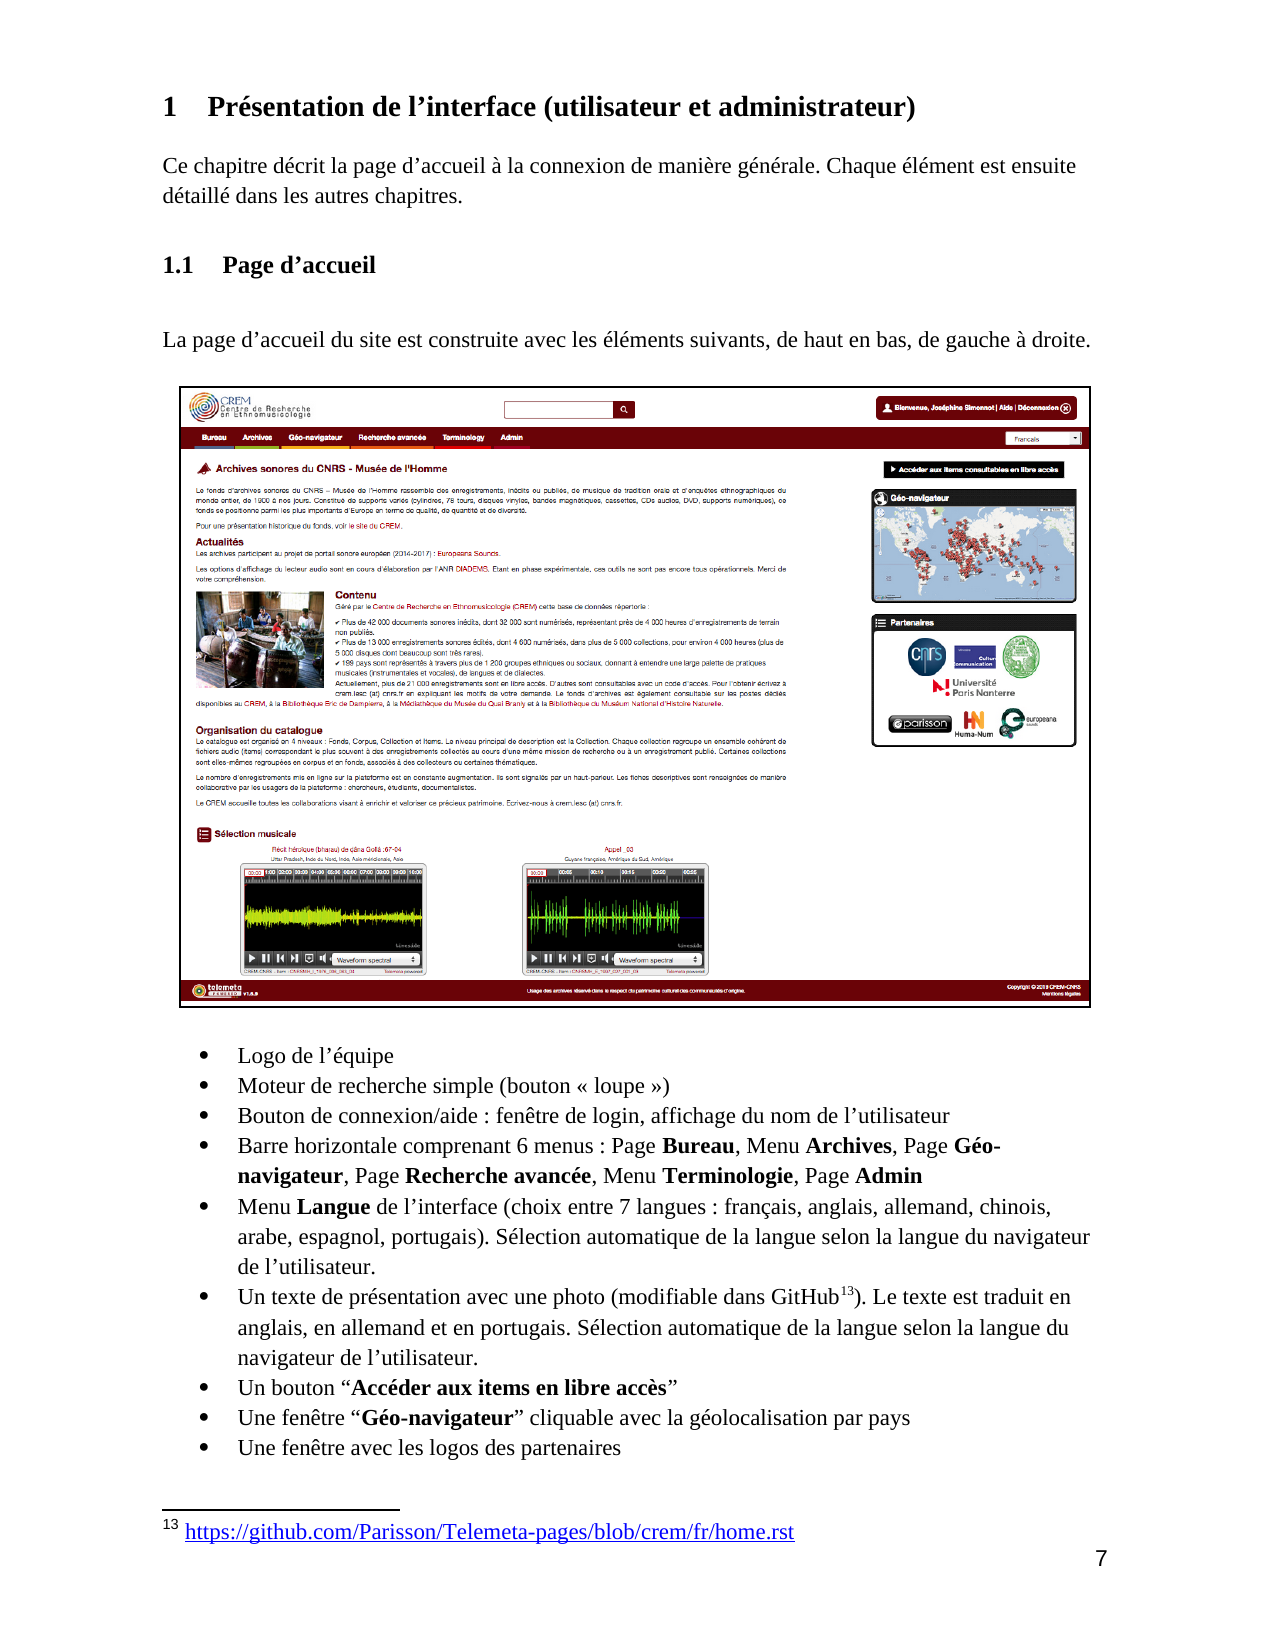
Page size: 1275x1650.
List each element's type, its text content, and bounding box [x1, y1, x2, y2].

list Une fenêtre “Géo-navigateur” cliquable avec la géolocalisation par pays [200, 1404, 1107, 1431]
list Bouton de connexion/aide : fenêtre de login, affichage du nom de l’utilisateur [200, 1102, 1107, 1128]
picture [181, 388, 1089, 1006]
list Moteur de recherche simple (bouton « loupe ») [200, 1072, 1107, 1098]
text La page d’accueil du site est construite avec les éléments suivants, de haut en bas, de gauche à droite. [162, 326, 1107, 352]
list Menu Langue de l’interface (choix entre 7 langues : français, anglais, allemand, chinois, arabe, espagnol, portugais). Sélection automatique de la langue selon la langue du navigateur de l’utilisateur. [200, 1193, 1107, 1279]
subtitle Page d’accueil [162, 250, 1107, 279]
list Un texte de présentation avec une photo (modifiable dans GitHub). Le texte est traduit en anglais, en allemand et en portugais. Sélection automatique de la langue selon la langue du navigateur de l’utilisateur. [200, 1283, 1107, 1370]
list Logo de l’équipe [200, 1042, 1107, 1068]
list Barre horizontale comprenant 6 menus : Page Bureau, Menu Archives, Page Géo-navigateur, Page Recherche avancée, Menu Terminologie, Page Admin [200, 1132, 1107, 1189]
list Un bouton “Accéder aux items en libre accès” [200, 1374, 1107, 1400]
list Une fenêtre avec les logos des partenaires [200, 1434, 1107, 1461]
subtitle Présentation de l’interface (utilisateur et administrateur) [162, 89, 1107, 122]
text Ce chapitre décrit la page d’accueil à la connexion de manière générale. Chaque élément est ensuite détaillé dans les autres chapitres. [162, 152, 1107, 209]
